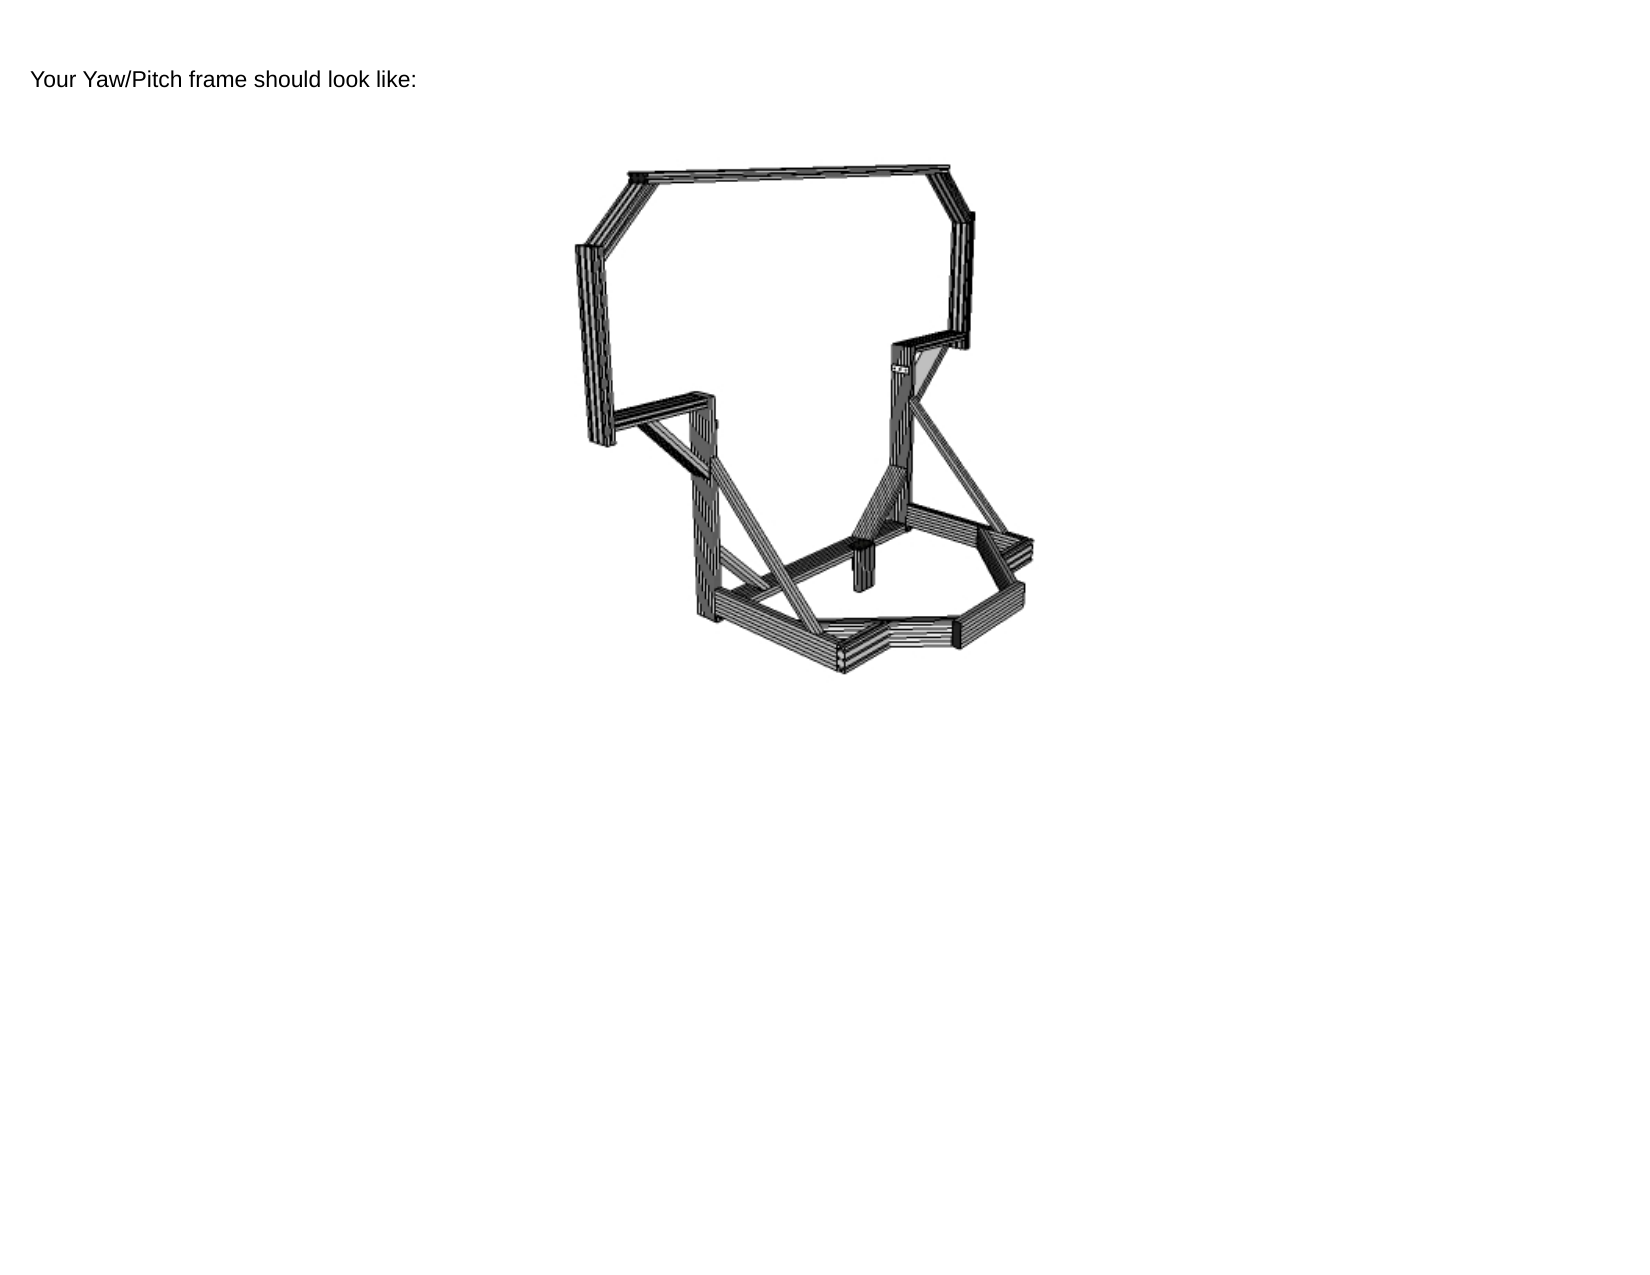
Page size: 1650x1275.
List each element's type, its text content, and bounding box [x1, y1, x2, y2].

text Your Yaw/Pitch frame should look like: [30, 66, 1620, 93]
picture [200, 121, 1451, 726]
